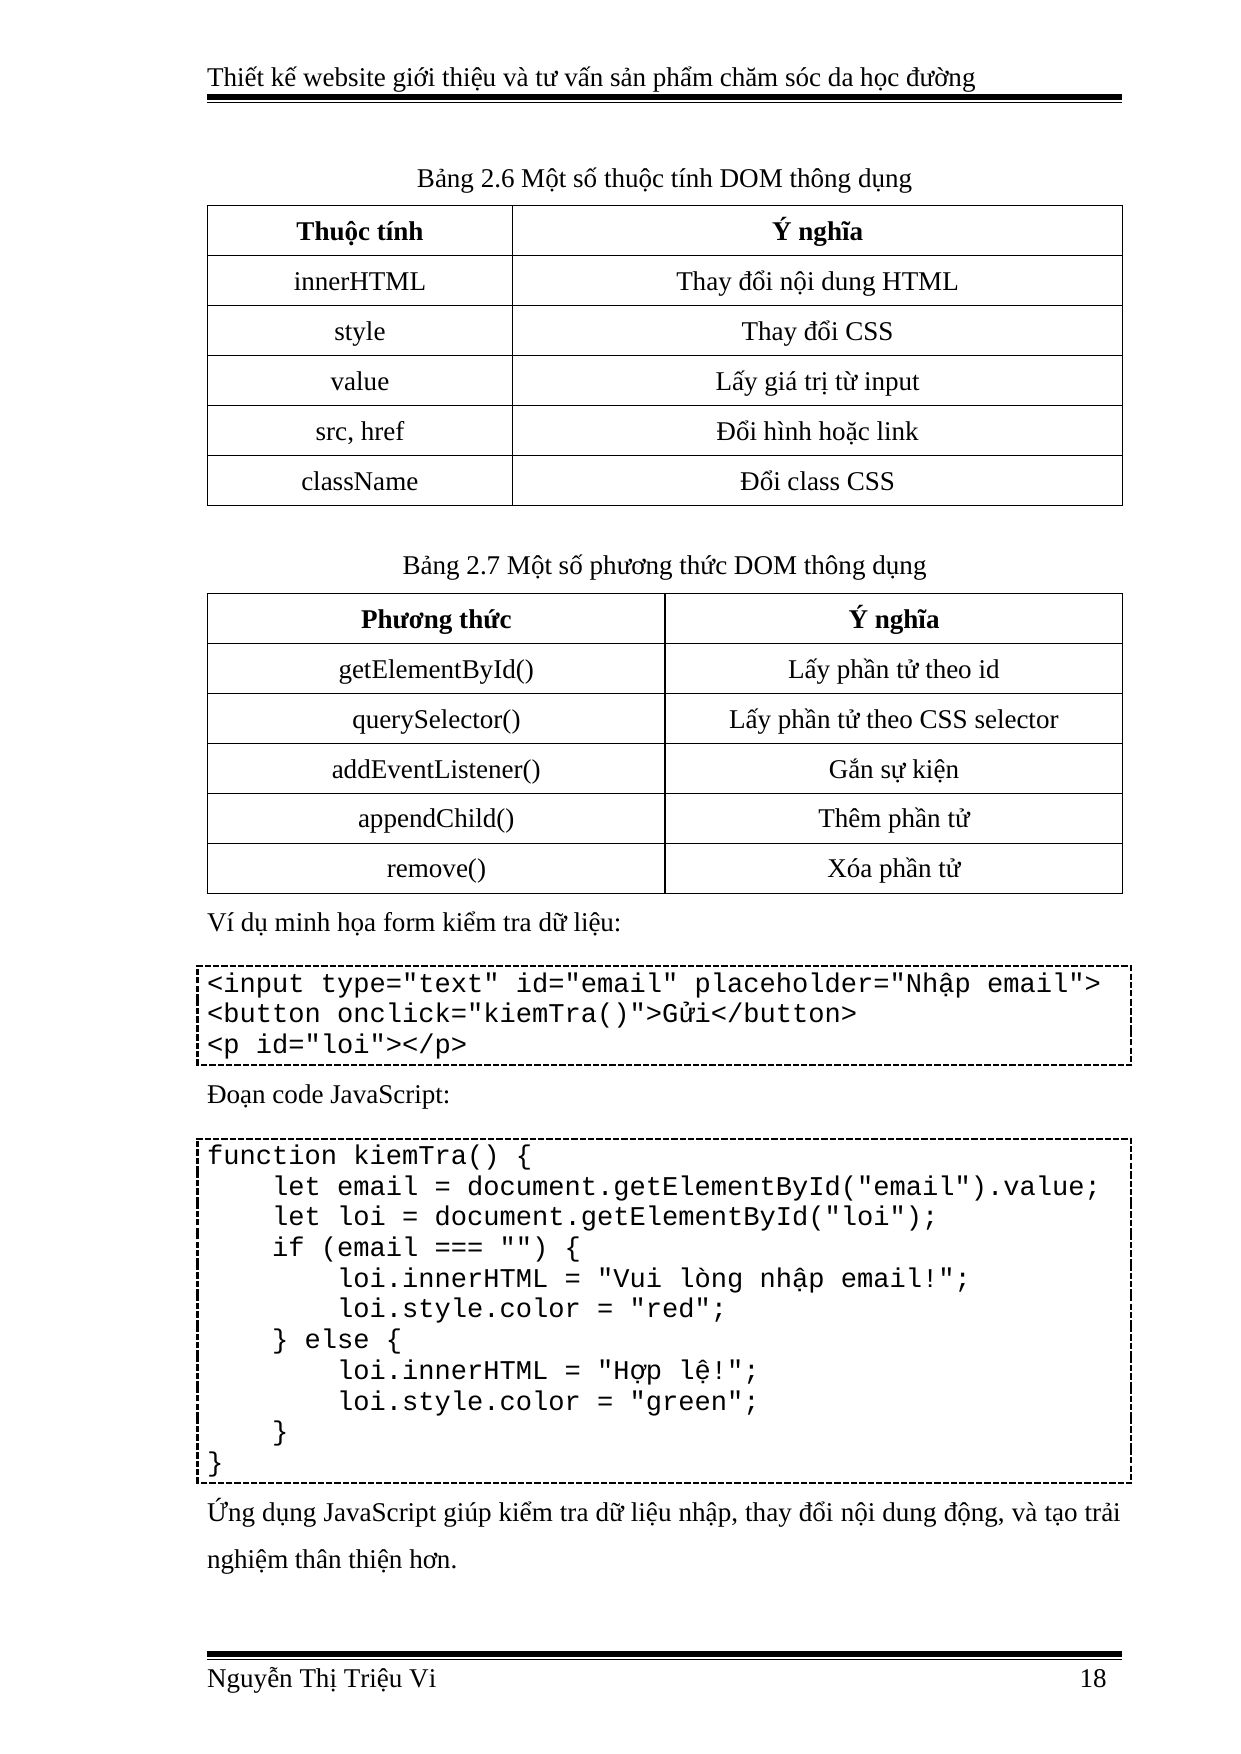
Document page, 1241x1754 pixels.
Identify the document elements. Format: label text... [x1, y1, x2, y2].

table_header Thuộc tính [208, 206, 512, 255]
table_cell style [208, 306, 512, 355]
text loi.style.color = "green"; [207, 1387, 1122, 1418]
table_header Phương thức [208, 594, 664, 643]
table_cell Gắn sự kiện [666, 744, 1122, 793]
table_cell Thêm phần tử [666, 794, 1122, 843]
text Bảng 2.6 Một số thuộc tính DOM thông dụng [207, 162, 1122, 193]
text let email = document.getElementById("email").value; [207, 1172, 1122, 1203]
text Ví dụ minh họa form kiểm tra dữ liệu: [207, 906, 1122, 937]
table_cell remove() [208, 844, 664, 892]
text <p id="loi"></p> [196, 1027, 1132, 1066]
text Ứng dụng JavaScript giúp kiểm tra dữ liệu nhập, thay đổi nội dung động, và tạo trải nghiệm thân thiện hơn. [207, 1496, 1122, 1574]
table_cell Đổi class CSS [513, 456, 1122, 505]
table_cell Thay đổi CSS [513, 306, 1122, 355]
text loi.innerHTML = "Vui lòng nhập email!"; [207, 1264, 1122, 1295]
text loi.style.color = "red"; [207, 1295, 1122, 1326]
table_header Ý nghĩa [666, 594, 1122, 643]
table_cell getElementById() [208, 644, 664, 693]
table_cell src, href [208, 406, 512, 455]
text if (email === "") { [207, 1234, 1122, 1264]
table_header Ý nghĩa [513, 206, 1122, 255]
table_cell Lấy phần tử theo CSS selector [666, 694, 1122, 743]
text loi.innerHTML = "Hợp lệ!"; [207, 1357, 1122, 1387]
text <button onclick="kiemTra()">Gửi</button> [207, 1000, 1122, 1027]
table_cell Xóa phần tử [666, 844, 1122, 892]
table_cell className [208, 456, 512, 505]
table_cell Đổi hình hoặc link [513, 406, 1122, 455]
text } else { [207, 1326, 1122, 1357]
text } [207, 1418, 1122, 1445]
text function kiemTra() { [196, 1137, 1132, 1172]
text <input type="text" id="email" placeholder="Nhập email"> [196, 965, 1132, 1000]
table_cell Thay đổi nội dung HTML [513, 256, 1122, 305]
table_cell value [208, 356, 512, 405]
table_cell addEventListener() [208, 744, 664, 793]
table_cell Lấy phần tử theo id [666, 644, 1122, 693]
table_cell Lấy giá trị từ input [513, 356, 1122, 405]
text Đoạn code JavaScript: [207, 1078, 1122, 1109]
text Bảng 2.7 Một số phương thức DOM thông dụng [207, 549, 1122, 581]
table_cell innerHTML [208, 256, 512, 305]
text let loi = document.getElementById("loi"); [207, 1203, 1122, 1234]
table_cell querySelector() [208, 694, 664, 743]
text } [196, 1445, 1132, 1484]
table_cell appendChild() [208, 794, 664, 843]
